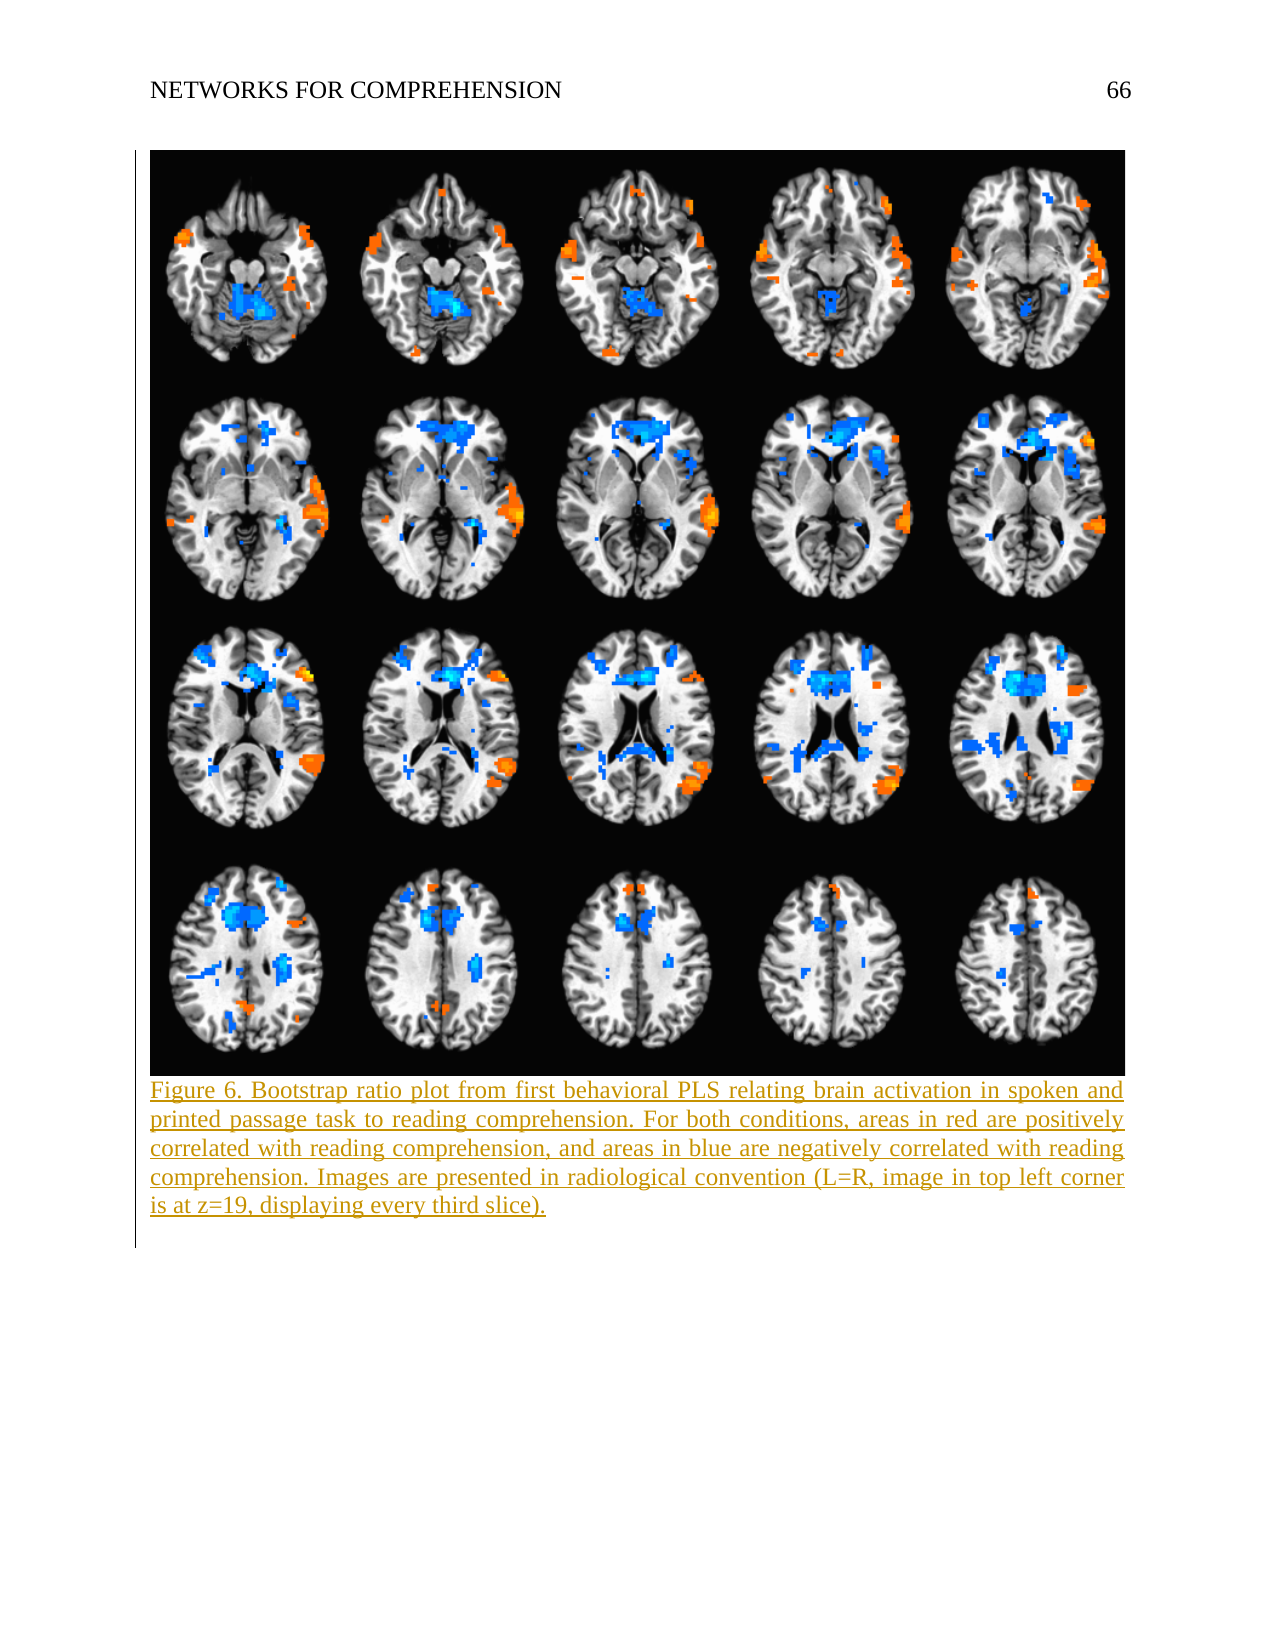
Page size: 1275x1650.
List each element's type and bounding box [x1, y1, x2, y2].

picture [150, 150, 1125, 1076]
